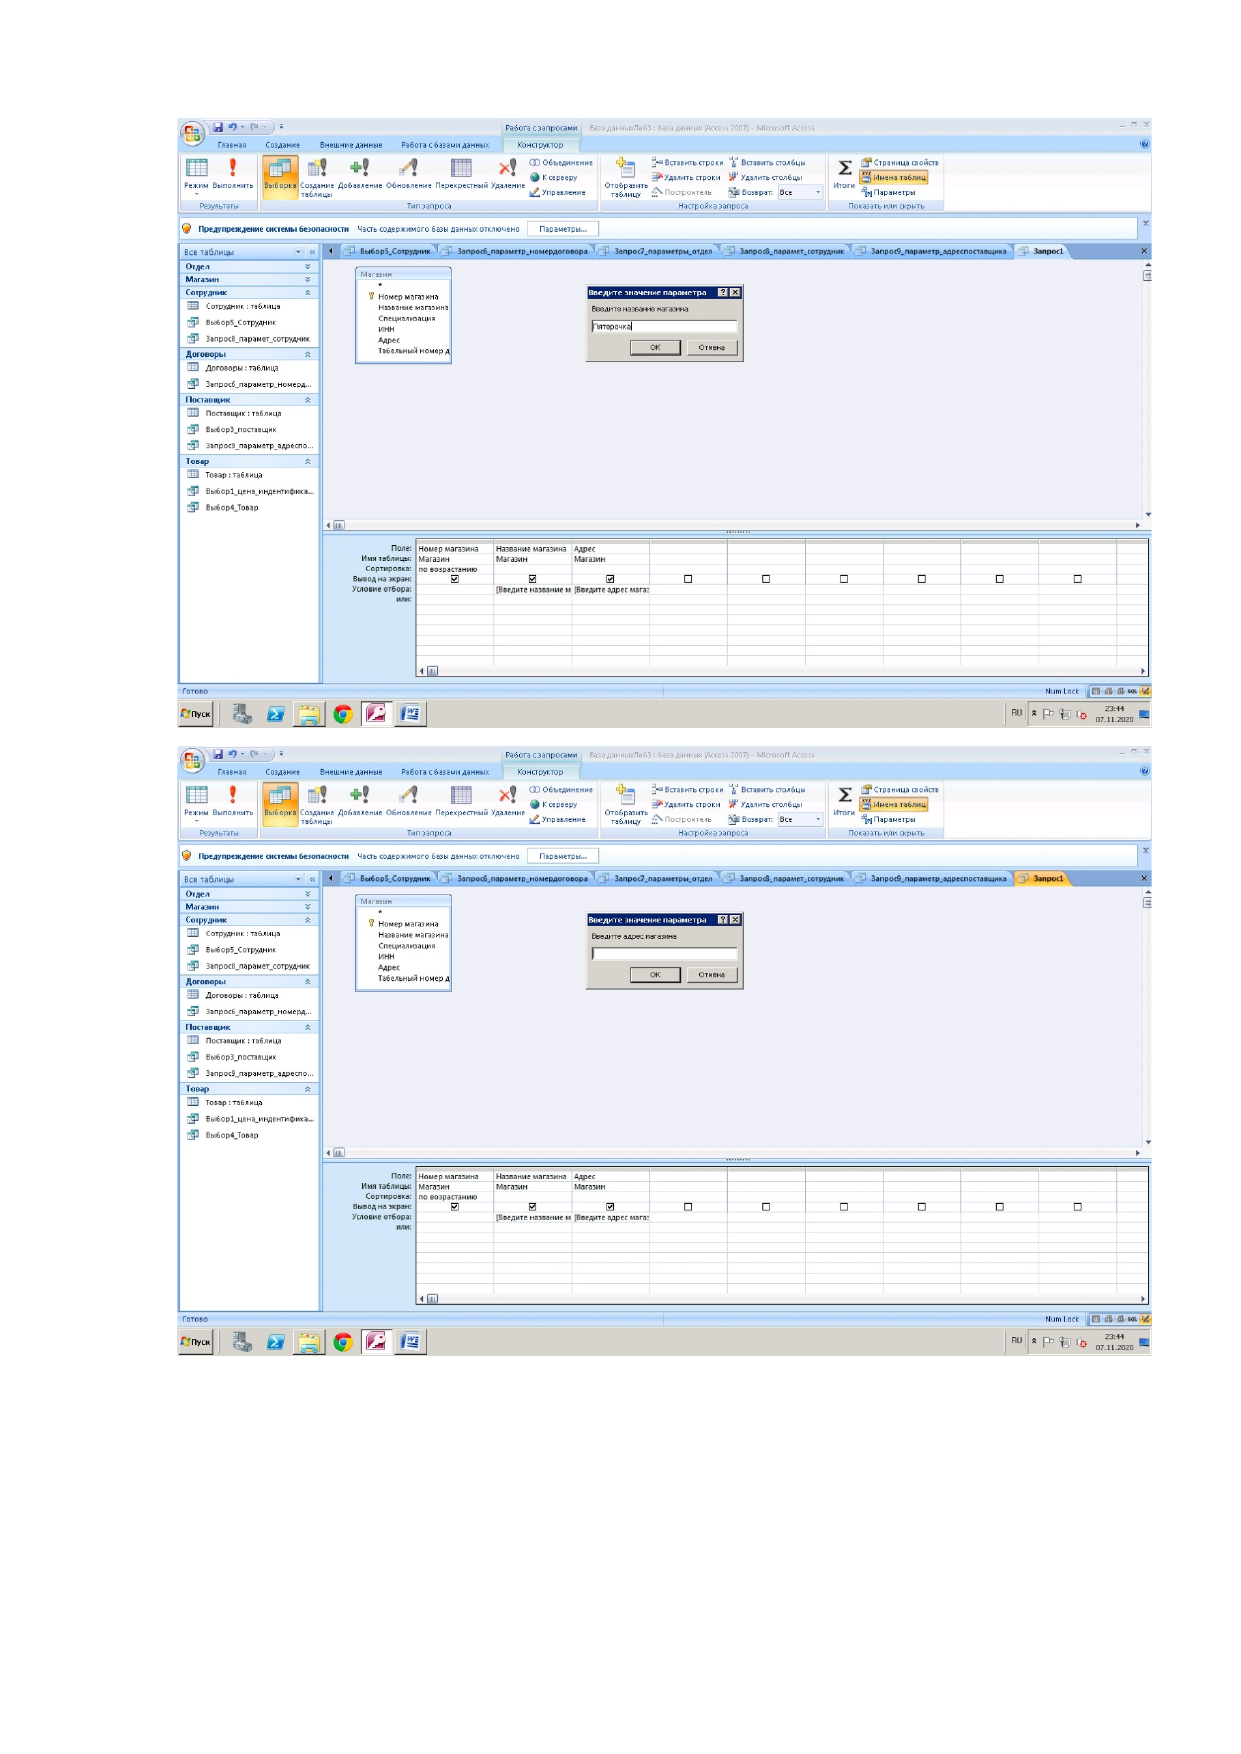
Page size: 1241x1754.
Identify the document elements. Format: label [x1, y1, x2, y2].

picture [177, 746, 1152, 1356]
picture [177, 118, 1152, 728]
